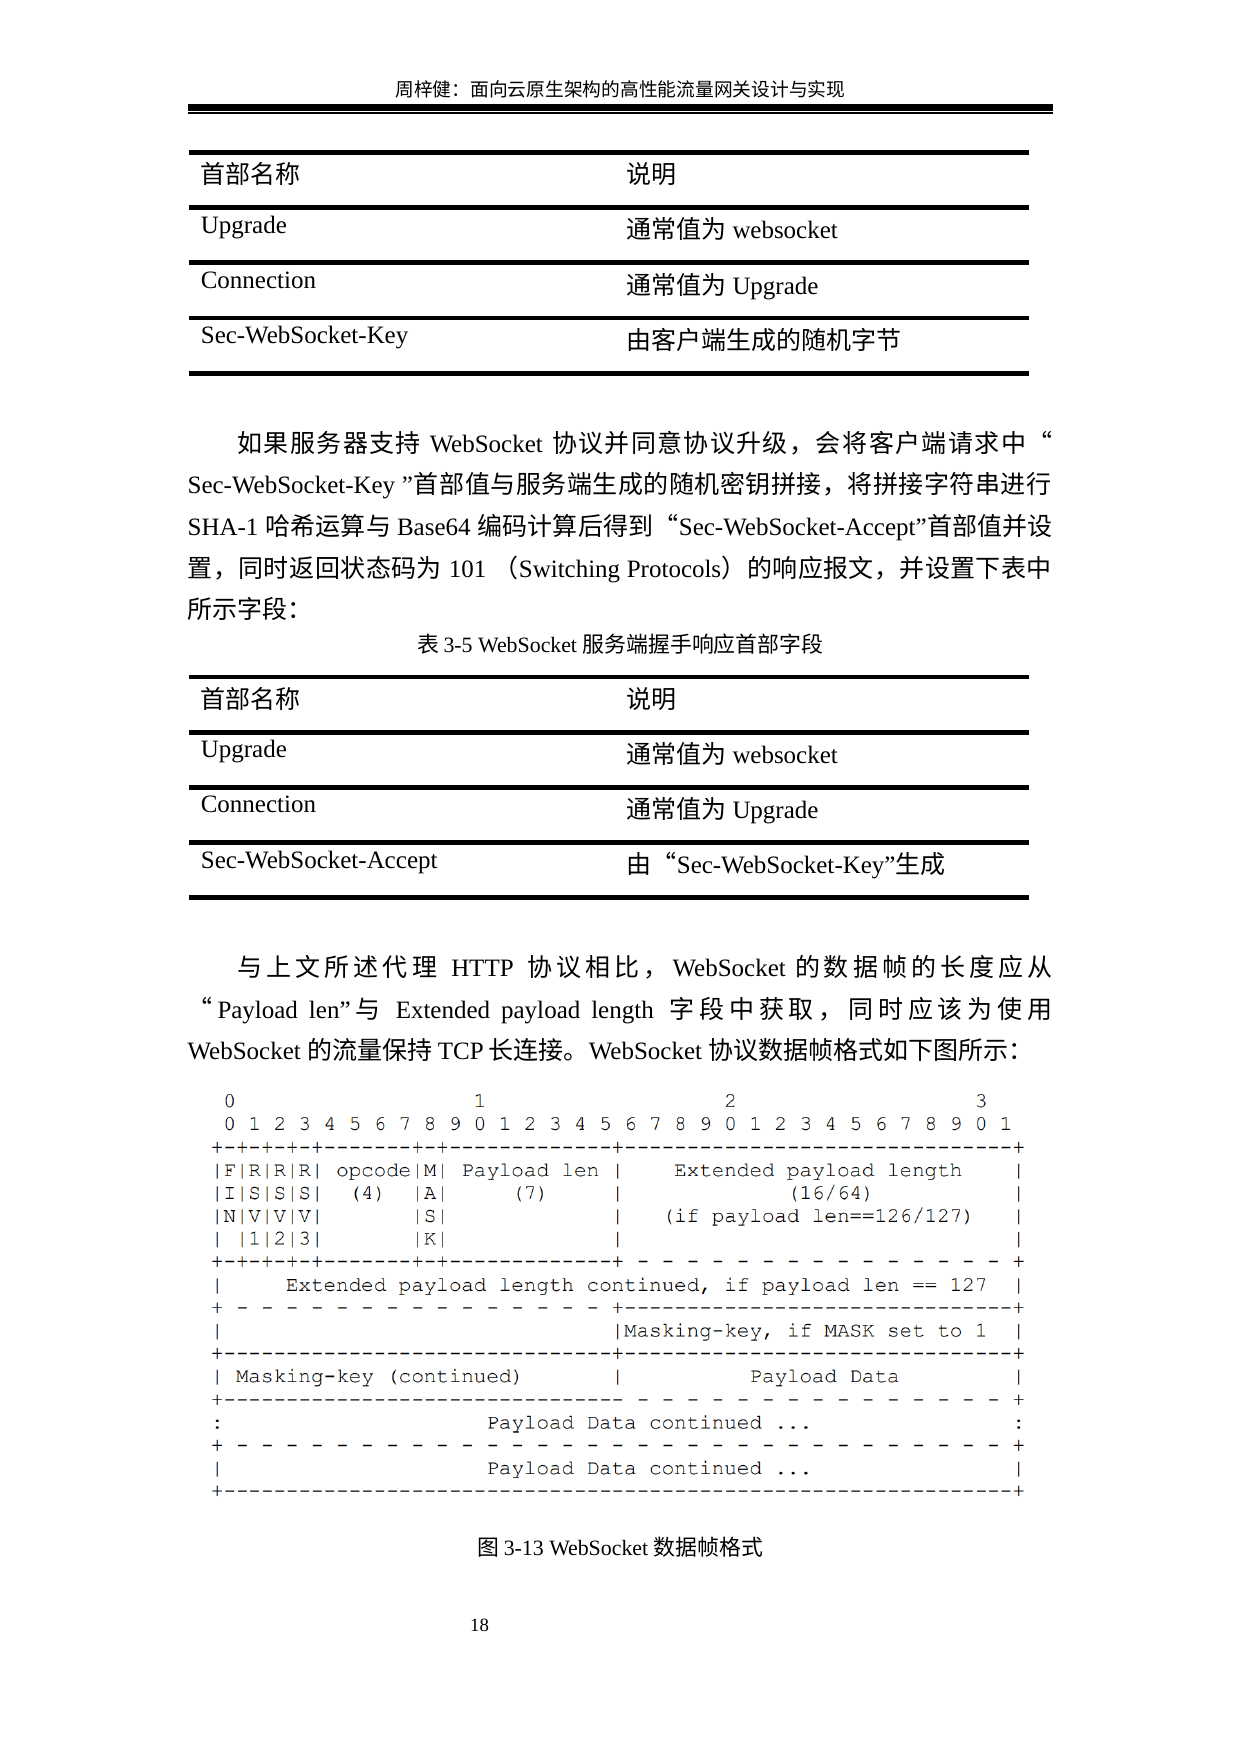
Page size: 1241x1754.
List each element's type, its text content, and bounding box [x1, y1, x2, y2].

table_cell 通常值为 websocket [615, 735, 1028, 785]
text 图3-13 WebSocket 数据帧格式 [187, 1530, 1053, 1562]
text 如果服务器支持 WebSocket 协议并同意协议升级，会将客户端请求中“ Sec-WebSocket-Key ”首部值与服务端生成的随机密钥拼接，将拼接字符串进行 SHA-1 哈希运算与 Base64 编码计算后得到“Sec-WebSocket-Accept”首部值并设置，同时返回状态码为 101 （Switching Protocols）的响应报文，并设置下表中所示字段： [187, 419, 1053, 627]
table_header 首部名称 [189, 679, 615, 730]
text 表3-5 WebSocket 服务端握手响应首部字段 [187, 627, 1053, 659]
table_header 首部名称 [189, 155, 615, 205]
table_cell Upgrade [189, 735, 615, 785]
text 与上文所述代理 HTTP 协议相比，WebSocket的数据帧的长度应从 “Payload len”与 Extended payload length 字段中获取，同时应该为使用 WebSocket 的流量保持 TCP 长连接。WebSocket 协议数据帧格式如下图所示： [187, 943, 1053, 1068]
table_header 说明 [615, 679, 1028, 730]
table_cell 由客户端生成的随机字节 [615, 320, 1028, 371]
table_cell 通常值为 websocket [615, 210, 1028, 260]
table_cell Connection [189, 790, 615, 840]
picture [187, 1068, 1051, 1516]
table_cell 通常值为 Upgrade [615, 265, 1028, 316]
table_cell Upgrade [189, 210, 615, 260]
table_cell Sec-WebSocket-Key [189, 320, 615, 371]
table_cell 由“Sec-WebSocket-Key”生成 [615, 845, 1028, 895]
table_header 说明 [615, 155, 1028, 205]
table_cell Sec-WebSocket-Accept [189, 845, 615, 895]
table_cell 通常值为 Upgrade [615, 790, 1028, 840]
table_cell Connection [189, 265, 615, 316]
